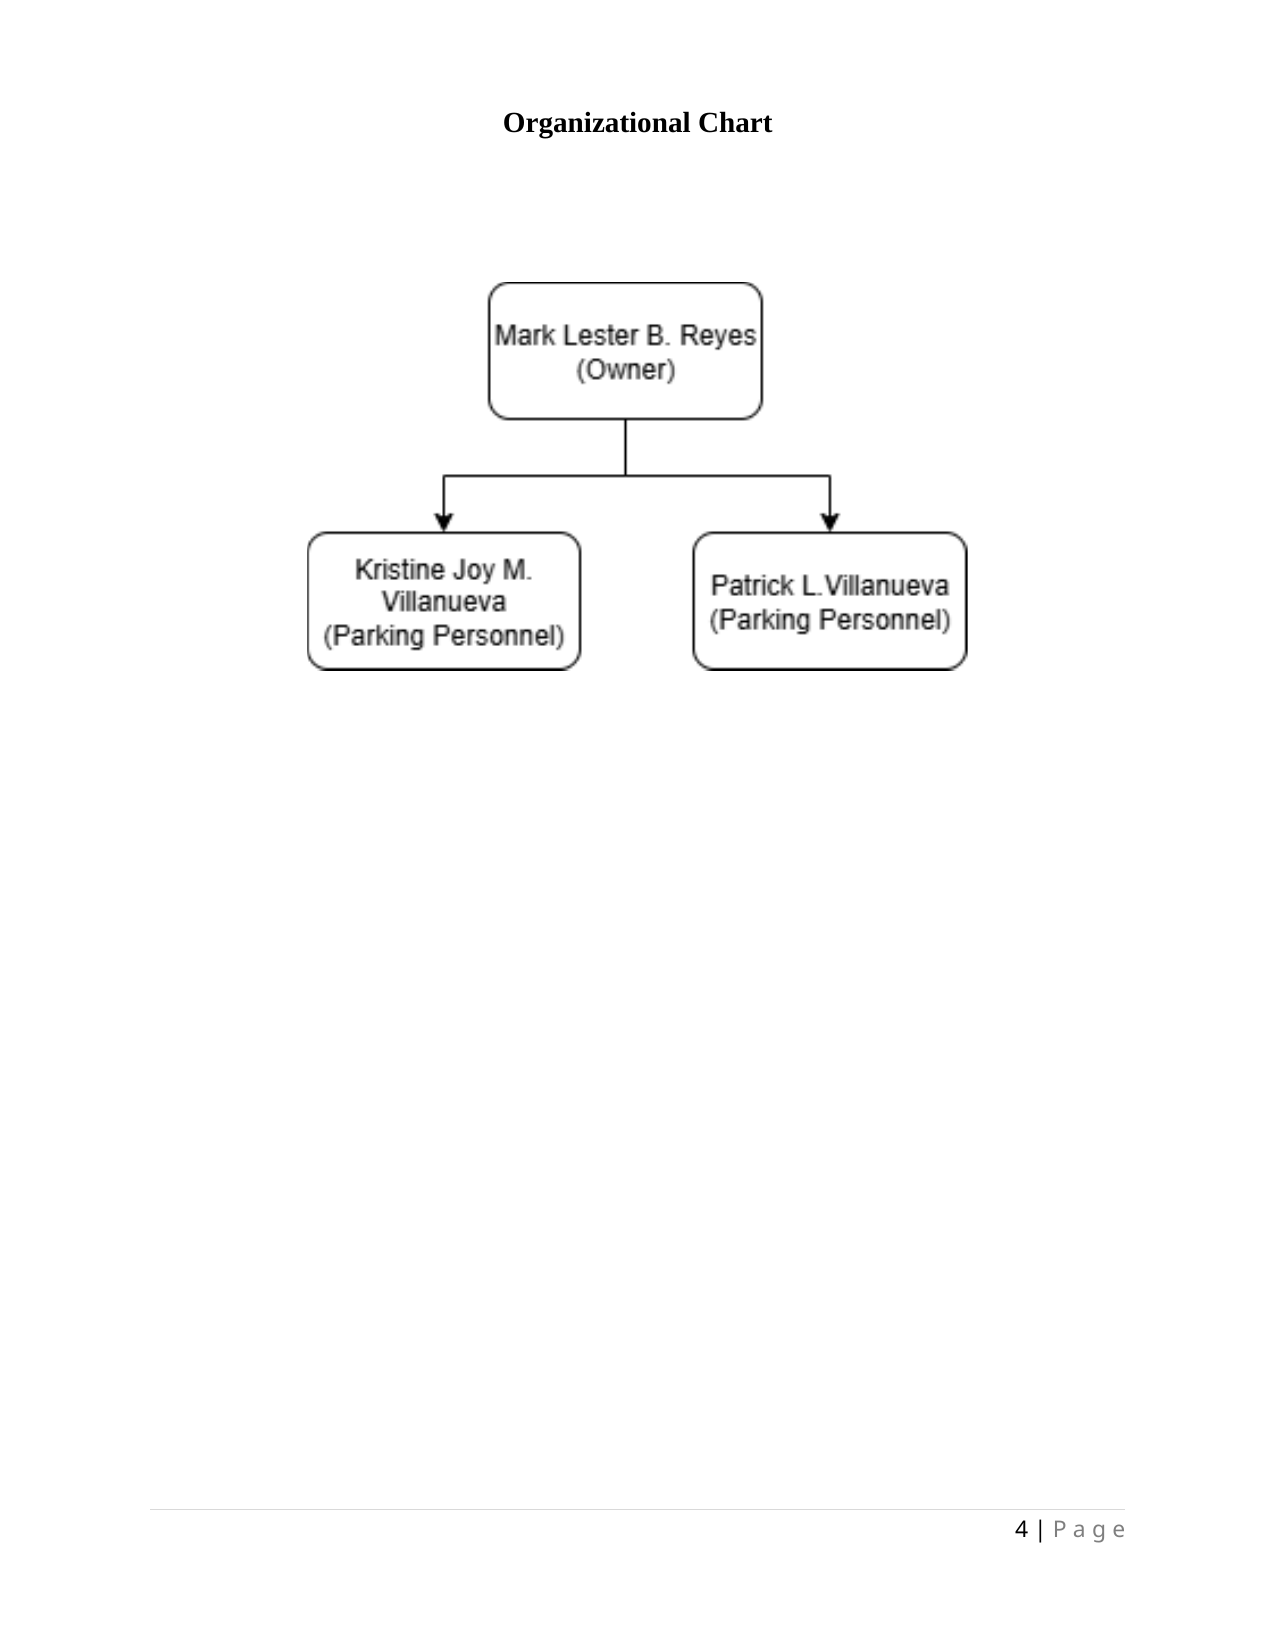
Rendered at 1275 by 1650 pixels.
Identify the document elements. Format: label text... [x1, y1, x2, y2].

text Organizational Chart [150, 105, 1125, 138]
picture [307, 282, 968, 671]
